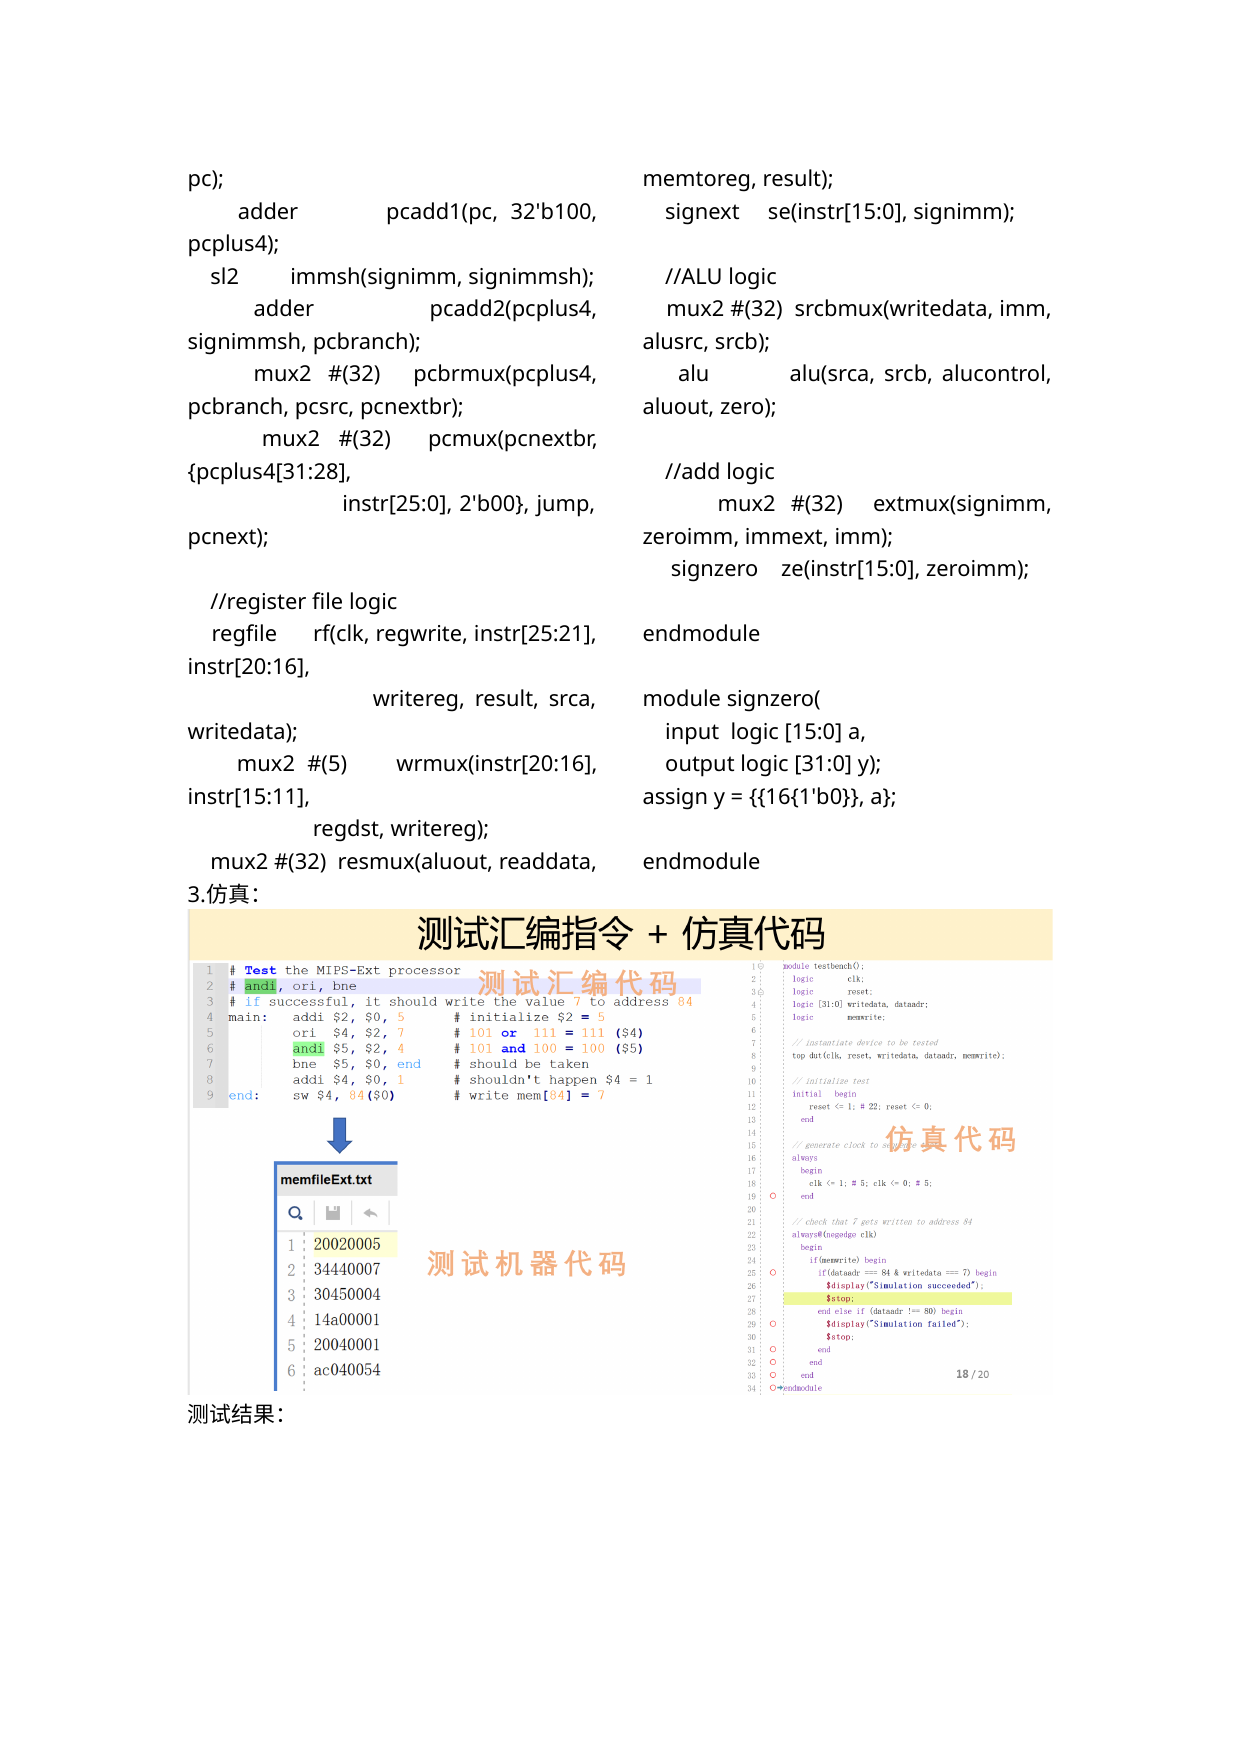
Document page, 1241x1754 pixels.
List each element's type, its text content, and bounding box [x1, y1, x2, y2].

text regfile rf(clk, regwrite, instr[25:21], instr[20:16], [187, 617, 598, 682]
text endmodule [642, 844, 1053, 877]
picture [187, 909, 1053, 1395]
text //ALU logic [642, 259, 1053, 292]
text sl2 immsh(signimm, signimmsh); [187, 259, 598, 292]
text mux2 #(32) pcmux(pcnextbr, {pcplus4[31:28], [187, 422, 598, 487]
text mux2 #(5) wrmux(instr[20:16], instr[15:11], [187, 747, 598, 812]
text signext se(instr[15:0], signimm); [642, 194, 1053, 227]
text //register file logic [187, 584, 598, 617]
text regdst, writereg); [187, 812, 598, 844]
text mux2 #(32) extmux(signimm, zeroimm, immext, imm); [642, 487, 1053, 552]
text endmodule [642, 617, 1053, 649]
text writereg, result, srca, writedata); [187, 682, 598, 747]
text //add logic [642, 454, 1053, 487]
text mux2 #(32) pcbrmux(pcplus4, pcbranch, pcsrc, pcnextbr); [187, 357, 598, 422]
text adder pcadd2(pcplus4, signimmsh, pcbranch); [187, 292, 598, 357]
text instr[25:0], 2'b00}, jump, pcnext); [187, 487, 598, 552]
text mux2 #(32) resmux(aluout, readdata, memtoreg, result); [187, 844, 598, 877]
text output logic [31:0] y); [642, 747, 1053, 779]
text mux2 #(32) resmux(aluout, readdata, memtoreg, result); [642, 162, 1053, 194]
text mux2 #(32) srcbmux(writedata, imm, alusrc, srcb); [642, 292, 1053, 357]
text assign y = {{16{1'b0}}, a}; [642, 779, 1053, 812]
text 测试结果： [187, 1397, 1053, 1429]
text signzero ze(instr[15:0], zeroimm); [642, 552, 1053, 584]
text alu alu(srca, srcb, alucontrol, aluout, zero); [642, 357, 1053, 422]
text input logic [15:0] a, [642, 714, 1053, 747]
text flopr #(32) pcreg(clk, reset, pcnext, pc); [187, 162, 598, 194]
text adder pcadd1(pc, 32'b100, pcplus4); [187, 194, 598, 259]
text module signzero( [642, 682, 1053, 714]
text 3.仿真： [187, 877, 1053, 909]
